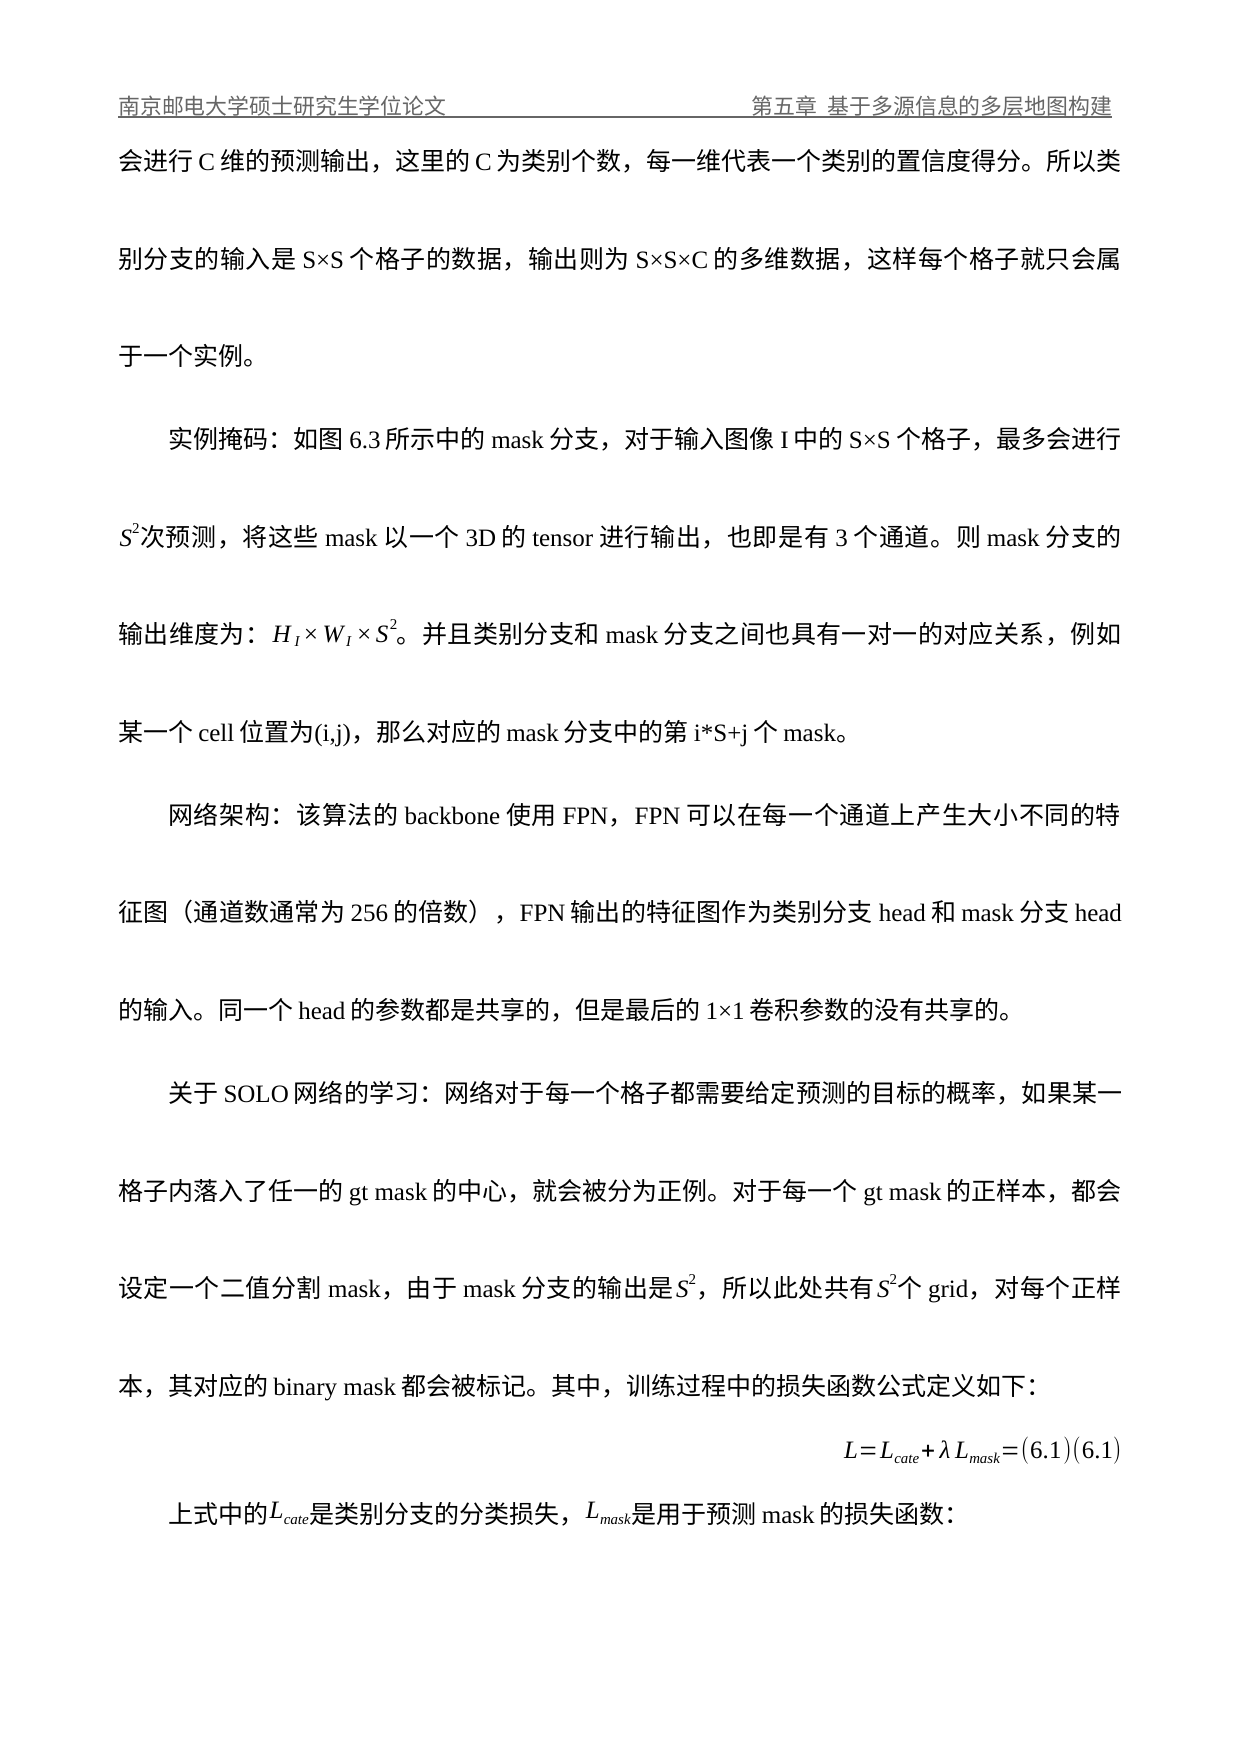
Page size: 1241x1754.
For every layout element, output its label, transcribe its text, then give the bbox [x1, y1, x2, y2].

text 上式中的是类别分支的分类损失，是用于预测mask的损失函数： [118, 1480, 1122, 1545]
text 网络架构：该算法的backbone使用FPN，FPN可以在每一个通道上产生大小不同的特征图（通道数通常为256的倍数），FPN输出的特征图作为类别分支head和mask分支head的输入。同一个head的参数都是共享的，但是最后的1×1卷积参数的没有共享的。 [118, 781, 1122, 1041]
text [118, 127, 1122, 387]
text 关于SOLO网络的学习：网络对于每一个格子都需要给定预测的目标的概率，如果某一格子内落入了任一的gt mask的中心，就会被分为正例。对于每一个gt mask的正样本，都会设定一个二值分割mask，由于mask分支的输出是，所以此处共有个grid，对每个正样本，其对应的binary mask都会被标记。其中，训练过程中的损失函数公式定义如下： [118, 1059, 1122, 1417]
text 实例掩码：如图6.3所示中的mask分支，对于输入图像I中的S×S个格子，最多会进行次预测，将这些mask以一个3D的tensor进行输出，也即是有3个通道。则mask分支的输出维度为：。并且类别分支和mask分支之间也具有一对一的对应关系，例如某一个cell位置为(i,j)，那么对应的mask分支中的第i*S+j个mask。 [118, 405, 1122, 763]
